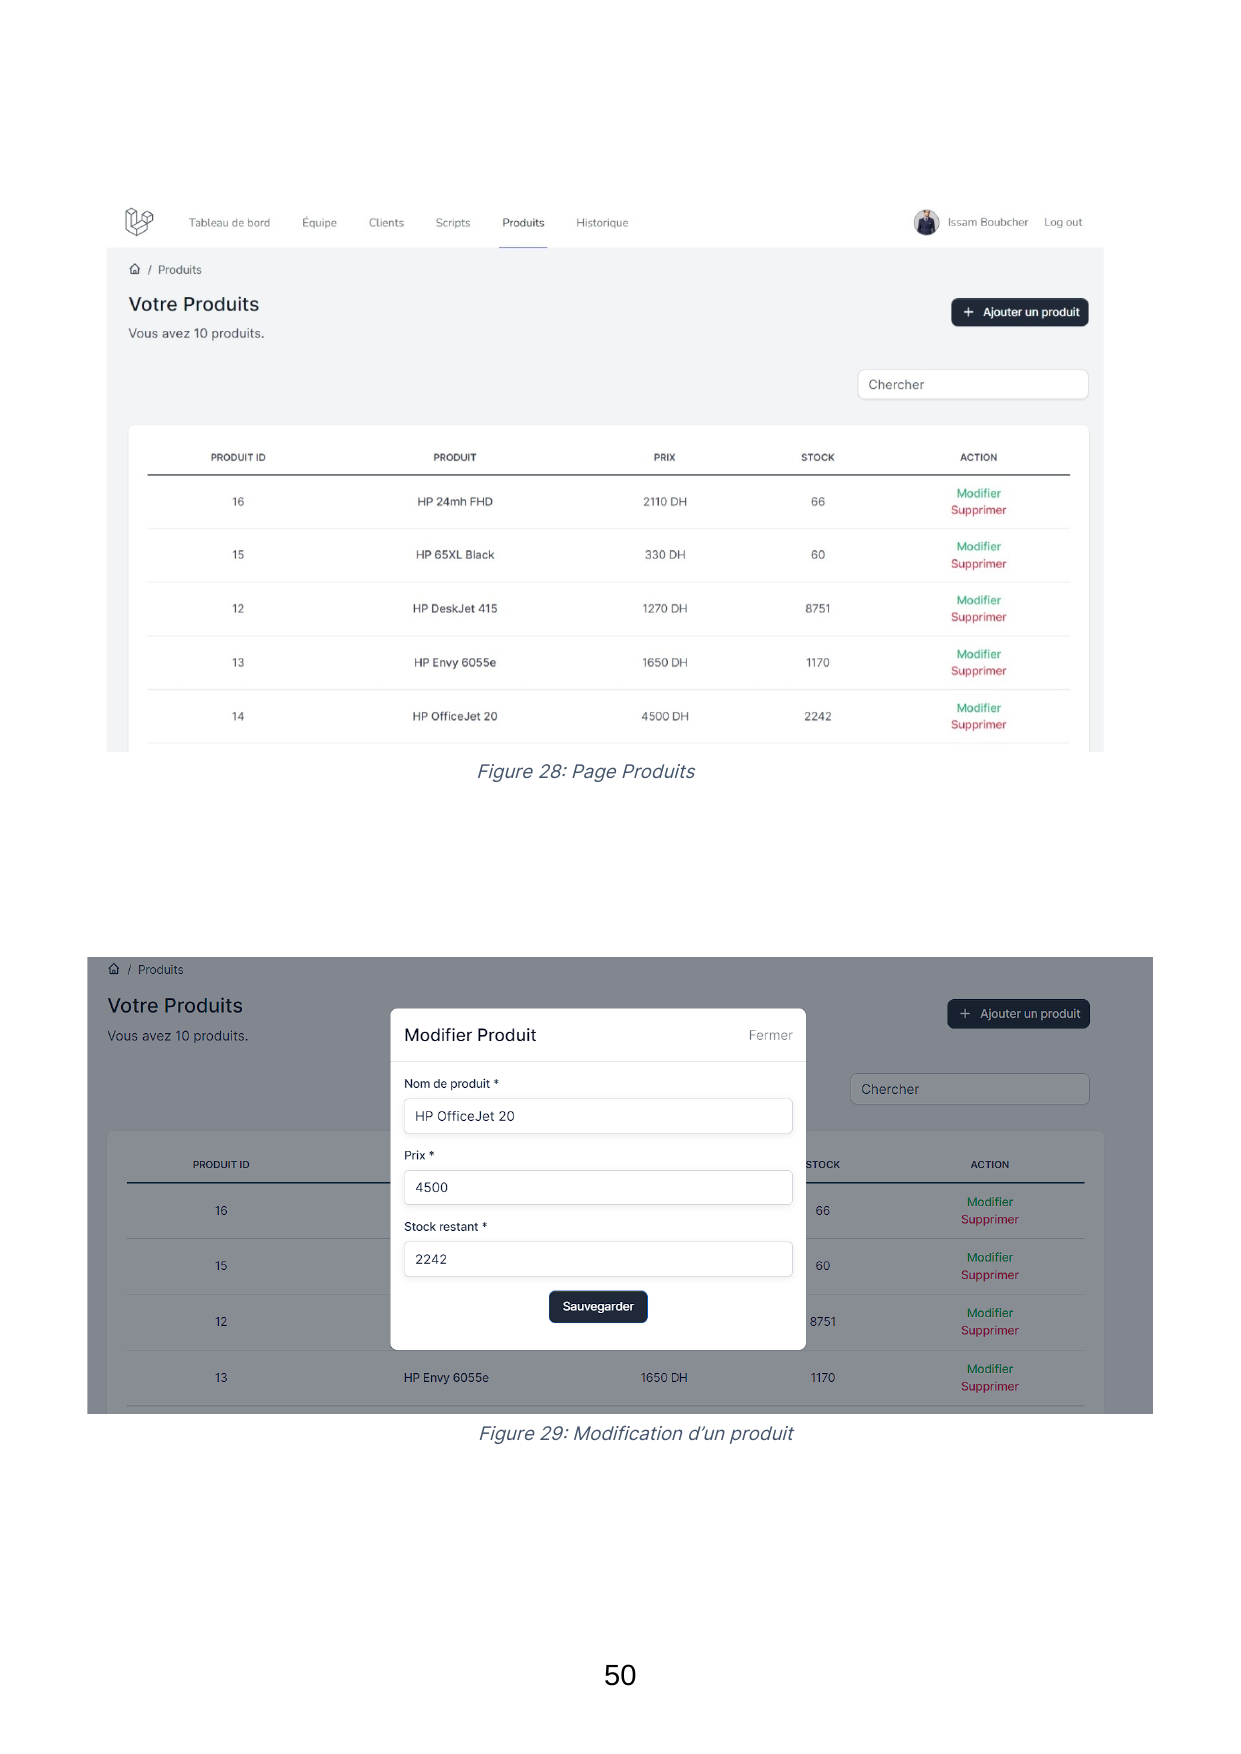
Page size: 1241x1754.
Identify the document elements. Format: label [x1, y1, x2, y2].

picture [87, 957, 1153, 1414]
picture [106, 205, 1104, 752]
